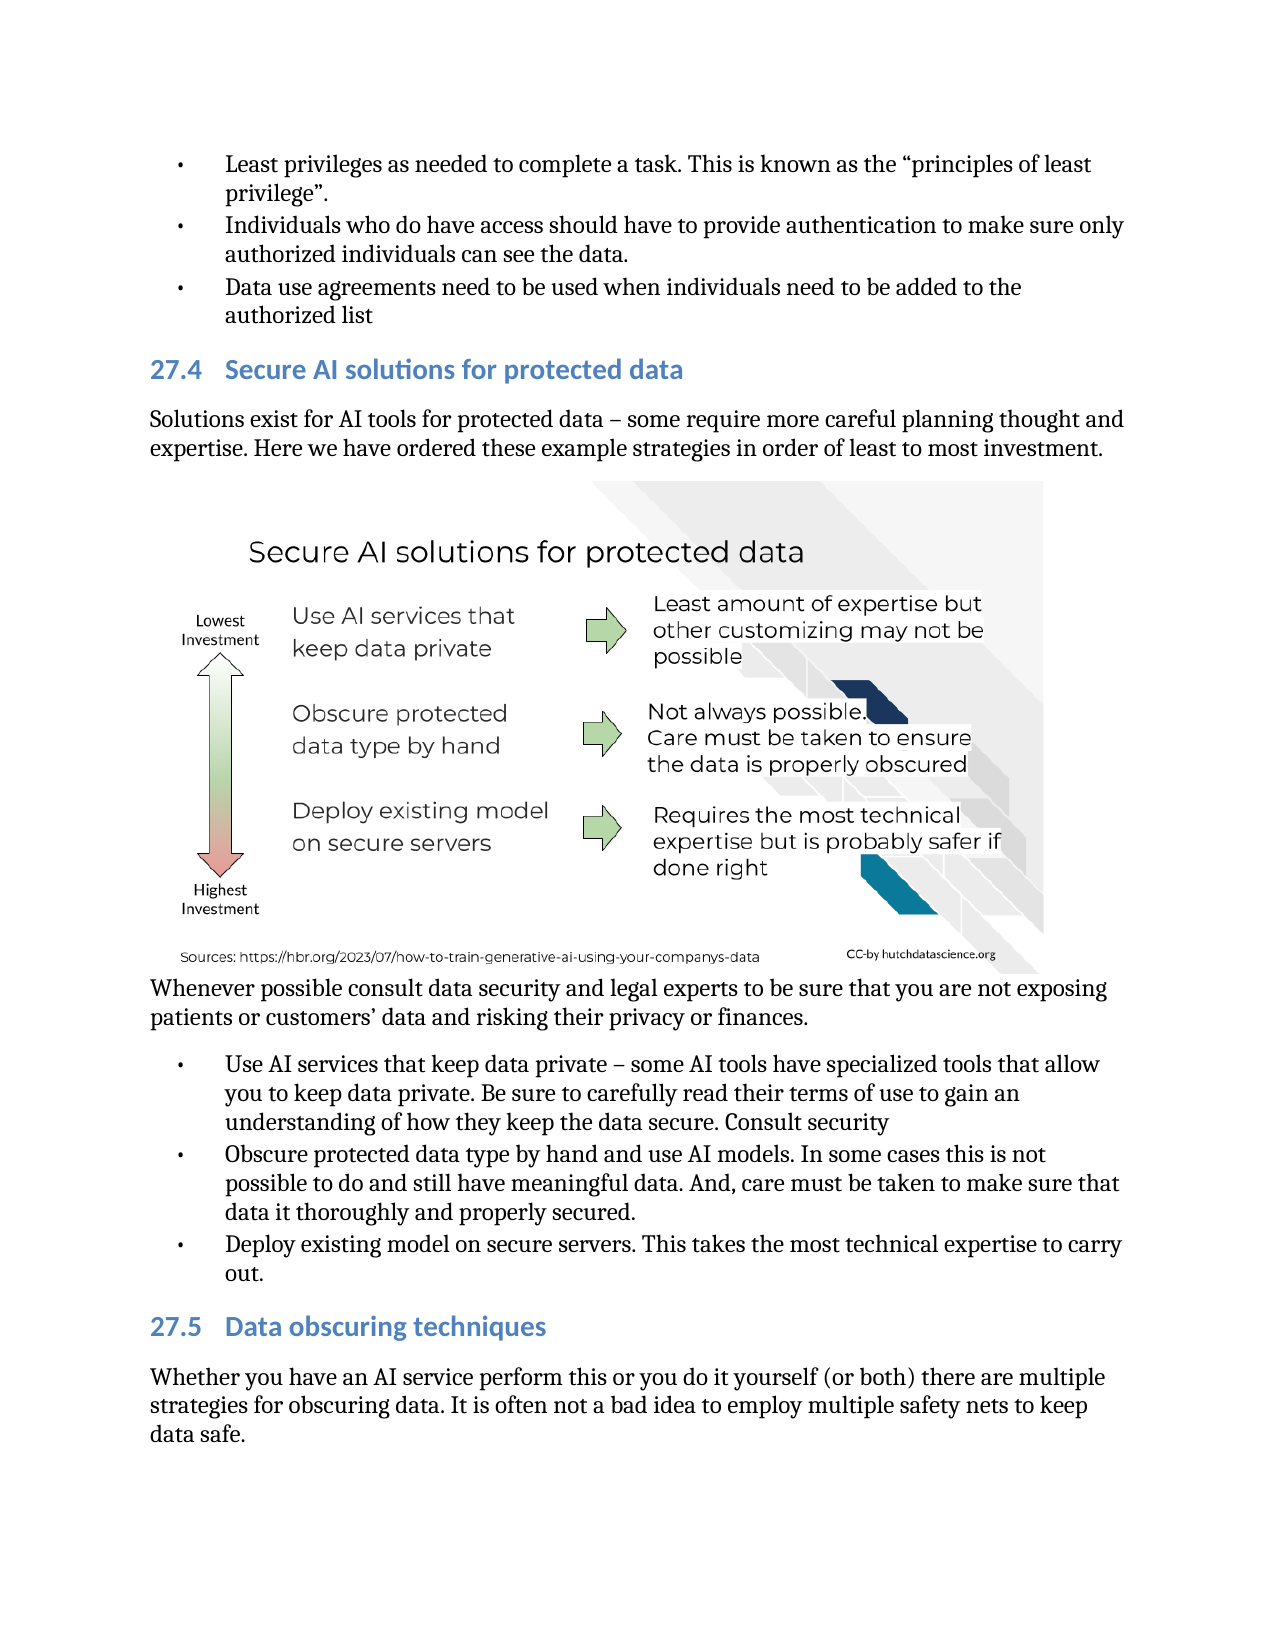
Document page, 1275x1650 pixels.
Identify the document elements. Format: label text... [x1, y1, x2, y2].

list Deploy existing model on secure servers. This takes the most technical expertise to carry out. [175, 1230, 1125, 1287]
picture [168, 481, 1044, 974]
subtitle 27.5 Data obscuring techniques [150, 1308, 1125, 1344]
subtitle 27.4 Secure AI solutions for protected data [150, 351, 1125, 386]
text Solutions exist for AI tools for protected data – some require more careful planning thought and expertise. Here we have ordered these example strategies in order of least to most investment. [150, 405, 1125, 463]
list Individuals who do have access should have to provide authentication to make sure only authorized individuals can see the data. [175, 211, 1125, 269]
list Data use agreements need to be used when individuals need to be added to the authorized list [175, 272, 1125, 330]
list Use AI services that keep data private – some AI tools have specialized tools that allow you to keep data private. Be sure to carefully read their terms of use to gain an understanding of how they keep the data secure. Consult security [175, 1050, 1125, 1136]
list Least privileges as needed to complete a task. This is known as the “principles of least privilege”. [175, 150, 1125, 207]
text Whether you have an AI service perform this or you do it yourself (or both) there are multiple strategies for obscuring data. It is often not a bad idea to employ multiple safety nets to keep data safe. [150, 1363, 1125, 1449]
list Obscure protected data type by hand and use AI models. In some cases this is not possible to do and still have meaningful data. And, care must be taken to make sure that data it thoroughly and properly secured. [175, 1140, 1125, 1226]
